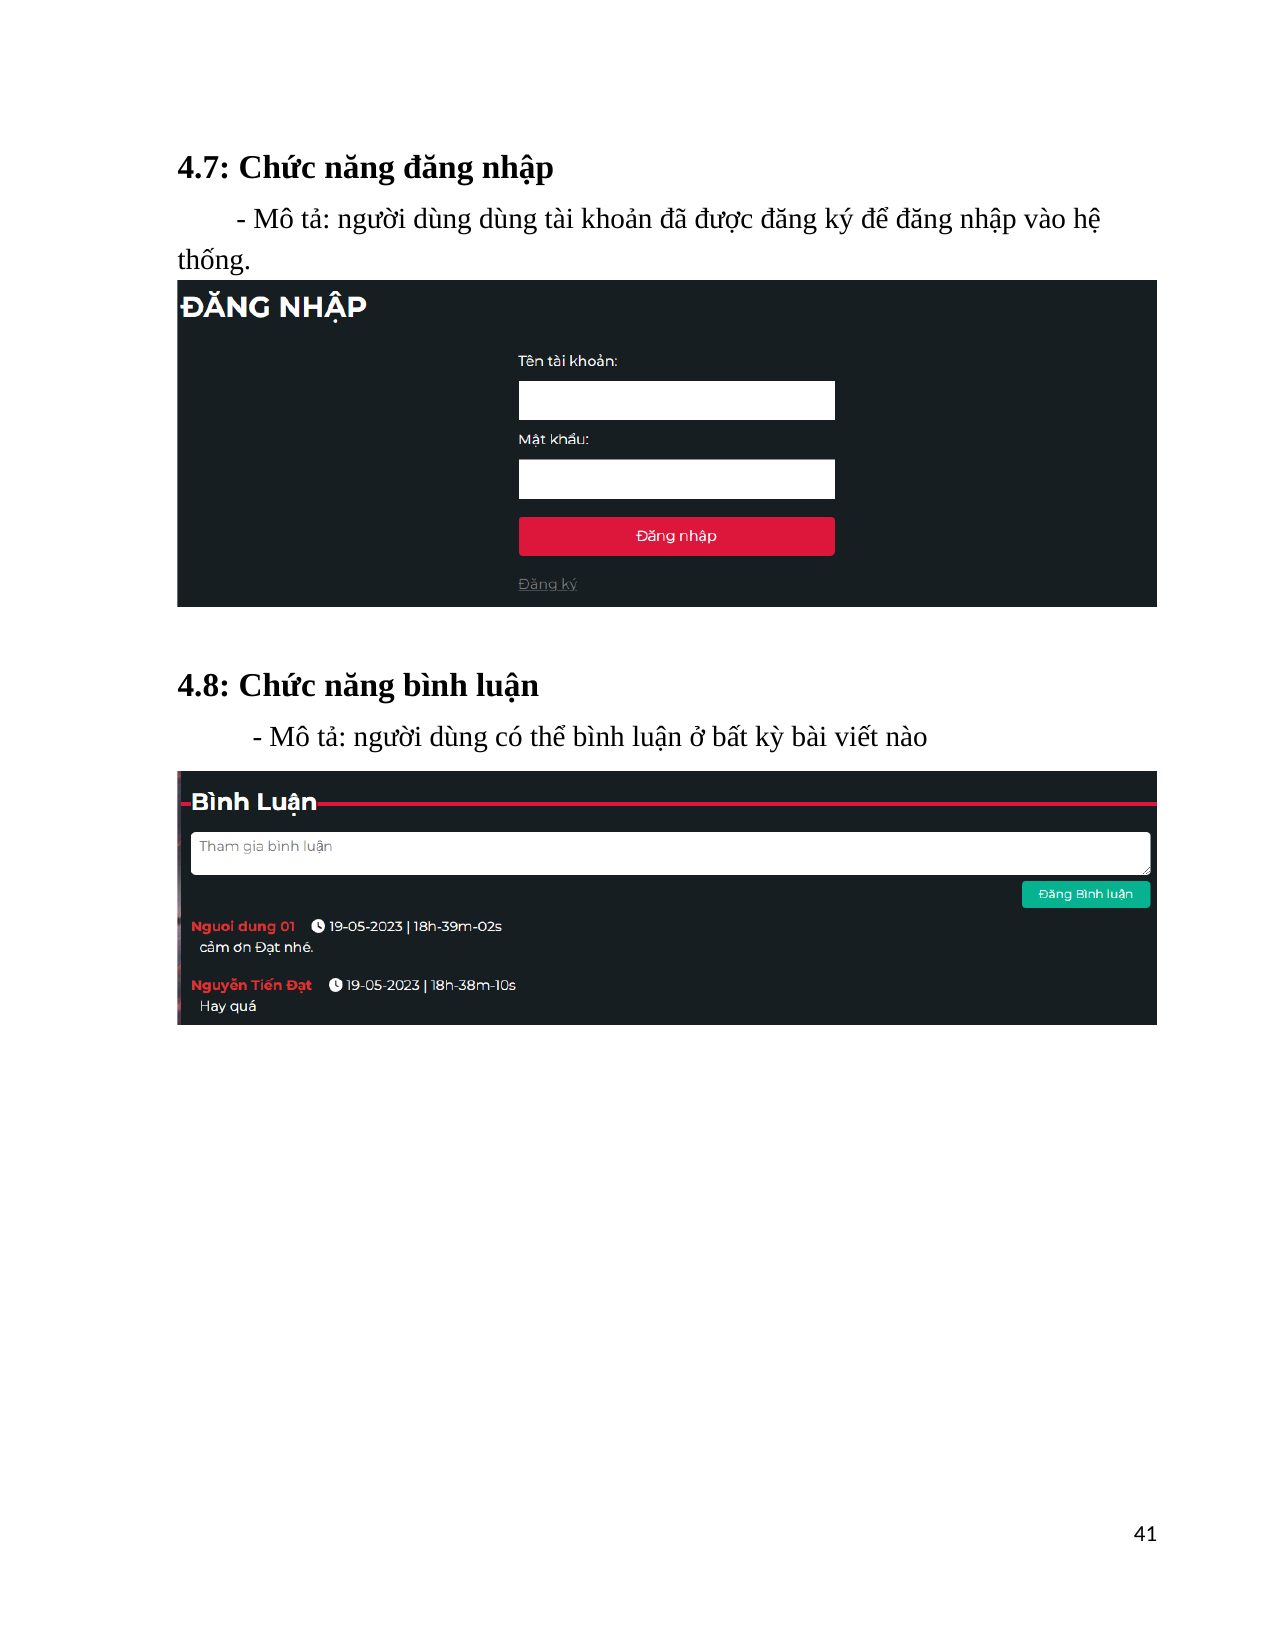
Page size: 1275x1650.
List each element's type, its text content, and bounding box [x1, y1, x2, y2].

subtitle 4.7: Chức năng đăng nhập [177, 148, 1157, 186]
text - Mô tả: người dùng dùng tài khoản đã được đăng ký để đăng nhập vào hệ thống. [177, 202, 1157, 280]
text - Mô tả: người dùng có thể bình luận ở bất kỳ bài viết nào [177, 719, 1157, 752]
subtitle 4.8: Chức năng bình luận [177, 665, 1157, 703]
picture [177, 280, 1157, 607]
picture [177, 771, 1157, 1025]
